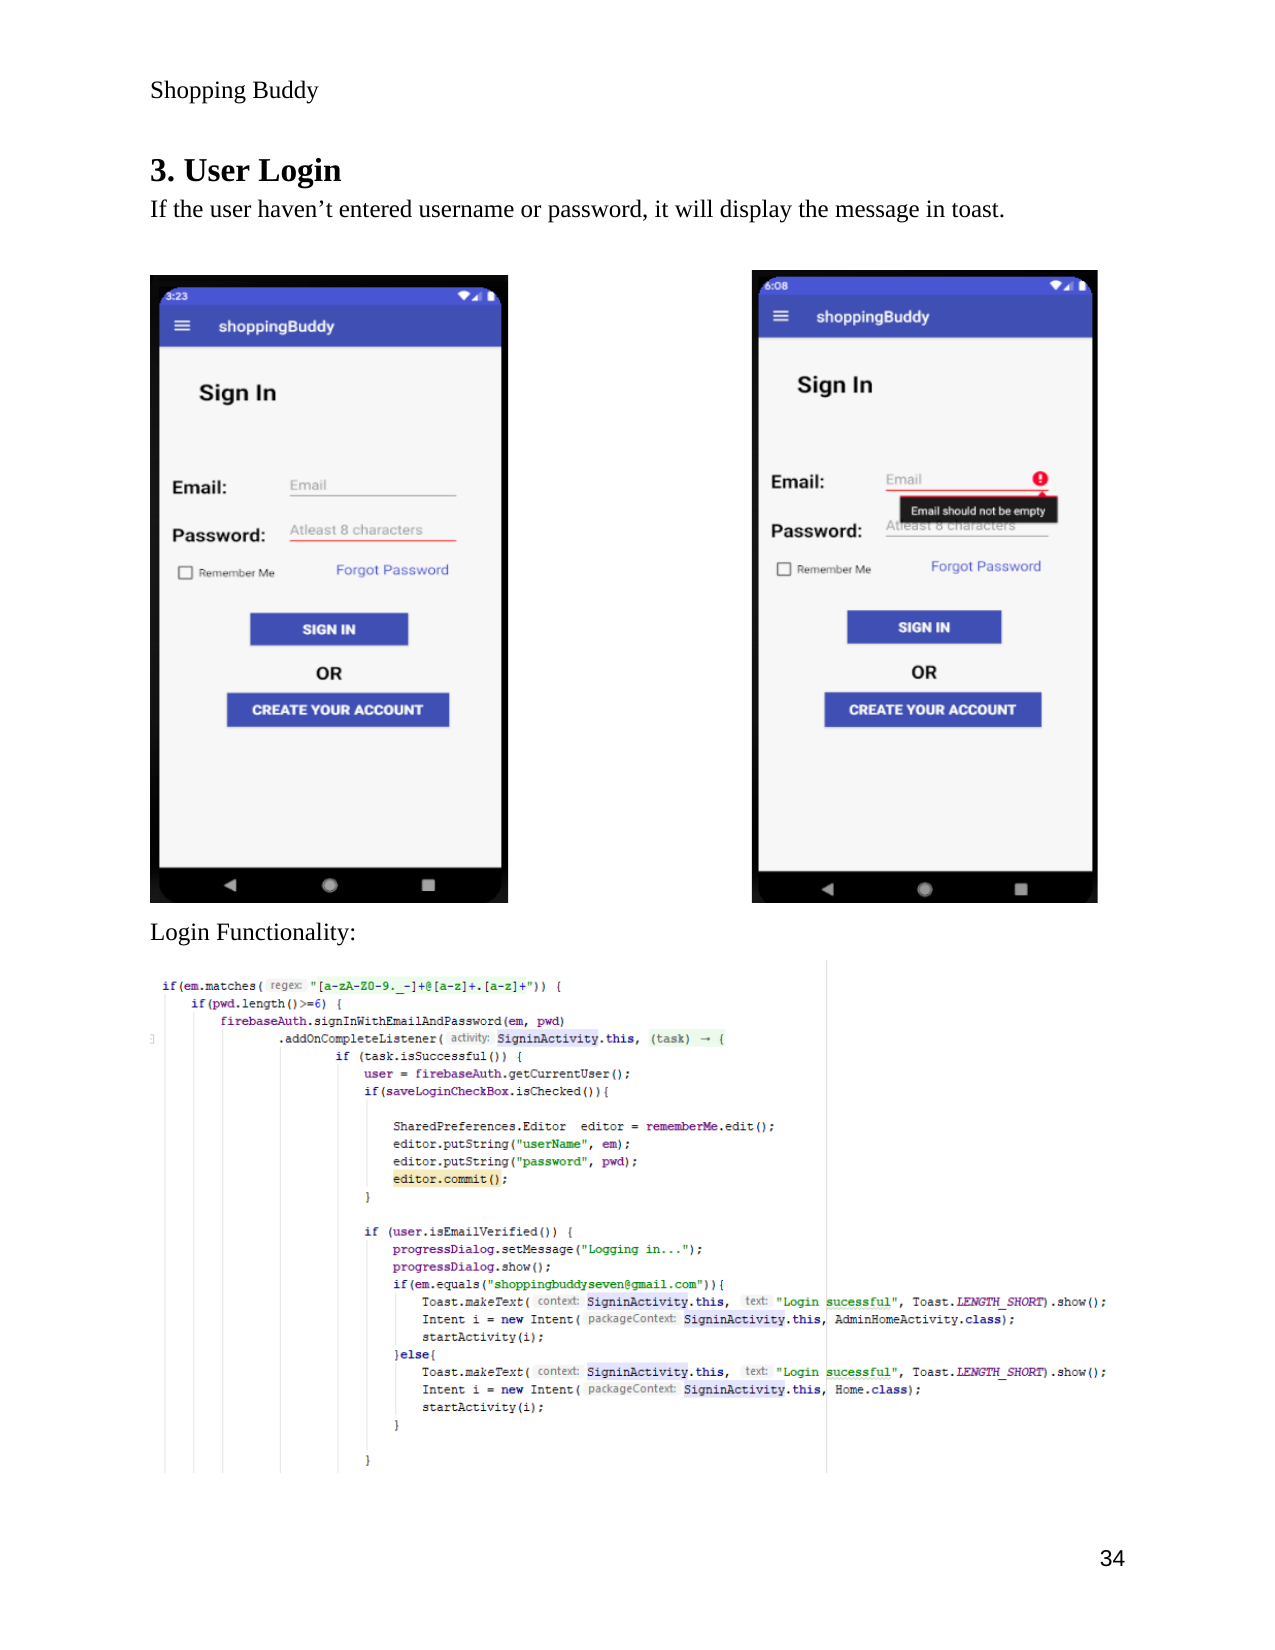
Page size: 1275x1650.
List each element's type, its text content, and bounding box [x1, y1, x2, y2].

picture [150, 275, 509, 903]
text If the user haven’t entered username or password, it will display the message in toast. [150, 194, 1125, 223]
text Login Functionality: [150, 917, 1125, 946]
picture [150, 960, 1125, 1473]
picture [751, 270, 1098, 903]
text 3. User Login [150, 150, 1125, 188]
